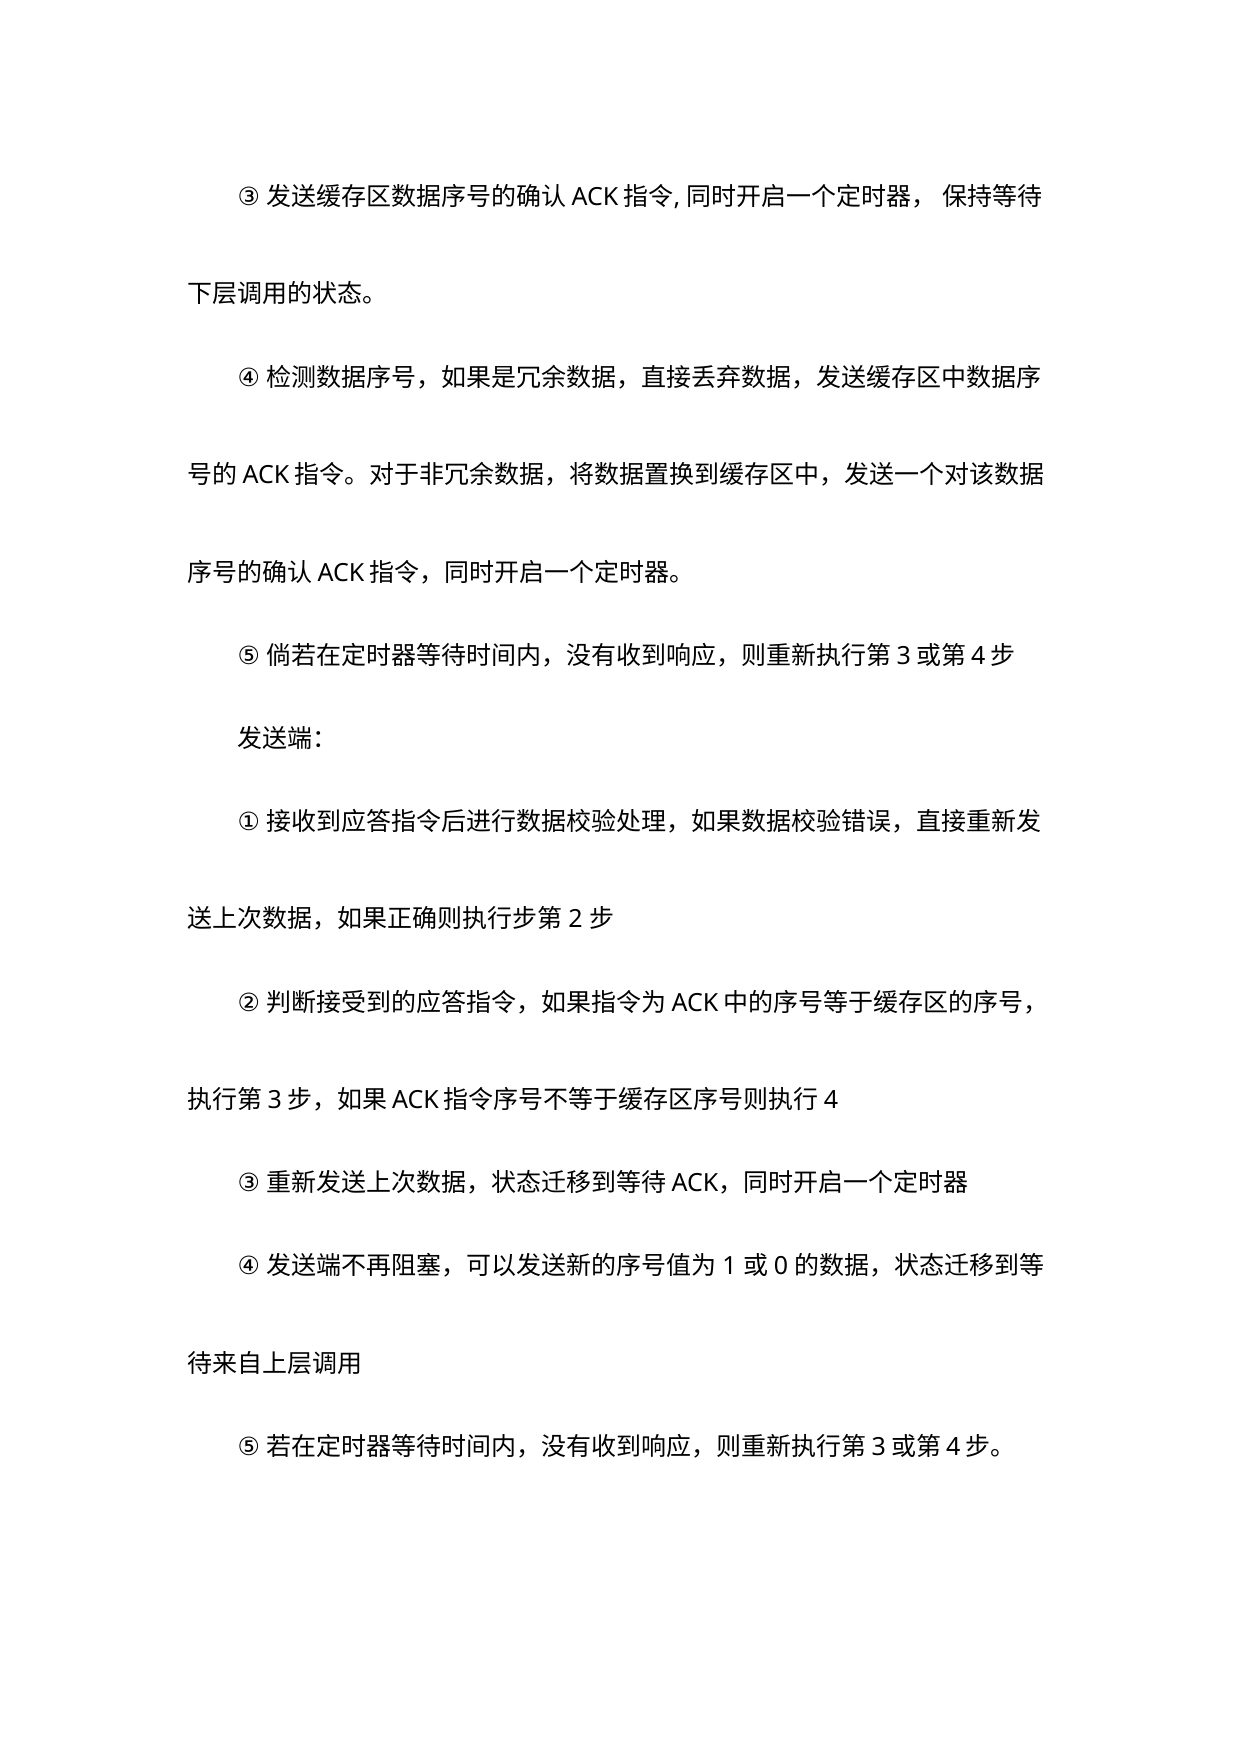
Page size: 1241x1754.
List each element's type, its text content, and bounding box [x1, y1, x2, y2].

list 发送端： [187, 704, 1053, 769]
list ③ 发送缓存区数据序号的确认ACK指令, 同时开启一个定时器， 保持等待下层调用的状态。 [187, 162, 1053, 324]
list ⑤ 若在定时器等待时间内，没有收到响应，则重新执行第3或第4步。 [187, 1412, 1053, 1477]
list ④ 发送端不再阻塞，可以发送新的序号值为 1 或 0 的数据，状态迁移到等待来自上层调用 [187, 1231, 1053, 1394]
list ② 判断接受到的应答指令，如果指令为ACK中的序号等于缓存区的序号，执行第3步，如果ACK指令序号不等于缓存区序号则执行4 [187, 968, 1053, 1130]
list ③ 重新发送上次数据，状态迁移到等待ACK，同时开启一个定时器 [187, 1148, 1053, 1213]
list ④ 检测数据序号，如果是冗余数据，直接丢弃数据，发送缓存区中数据序号的ACK指令。对于非冗余数据，将数据置换到缓存区中，发送一个对该数据序号的确认ACK指令，同时开启一个定时器。 [187, 343, 1053, 603]
list ① 接收到应答指令后进行数据校验处理，如果数据校验错误，直接重新发送上次数据，如果正确则执行步第 2 步 [187, 787, 1053, 949]
list ⑤ 倘若在定时器等待时间内，没有收到响应，则重新执行第3或第4步 [187, 621, 1053, 686]
